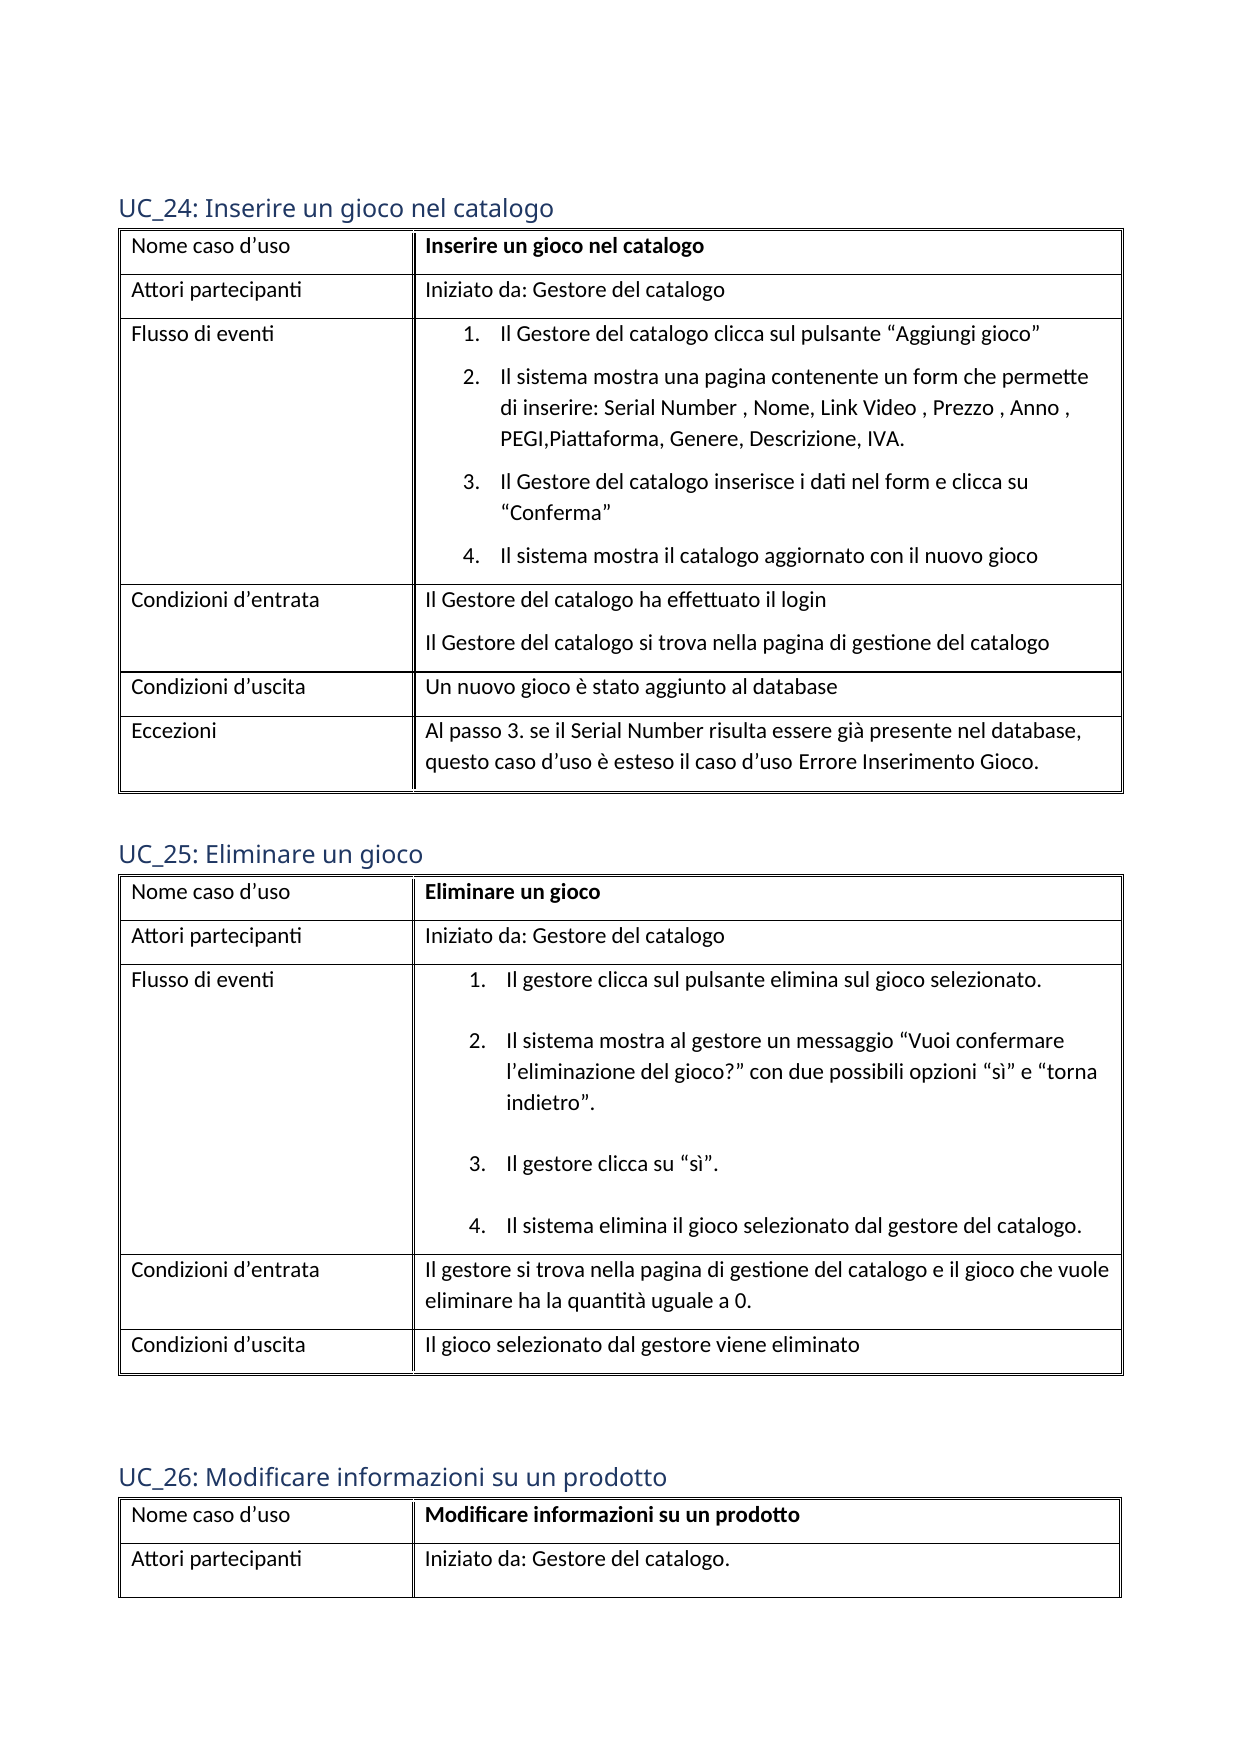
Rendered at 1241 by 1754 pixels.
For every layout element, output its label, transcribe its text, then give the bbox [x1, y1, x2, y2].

table_cell Il Gestore del catalogo ha effettuato il login Il Gestore del catalogo si trova nella pagina di gestione del catalogo [416, 585, 1121, 671]
table_cell Un nuovo gioco è stato aggiunto al database [416, 673, 1121, 716]
subtitle UC_25: Eliminare un gioco [118, 837, 1122, 871]
table_header Eliminare un gioco [414, 877, 1121, 920]
table_cell Il gestore si trova nella pagina di gestione del catalogo e il gioco che vuole eliminare ha la quantità uguale a 0. [415, 1255, 1121, 1329]
table_header Nome caso d’uso [121, 1500, 413, 1543]
table_cell Il gestore clicca sul pulsante elimina sul gioco selezionato. Il sistema mostra al gestore un messaggio “Vuoi confermare l’eliminazione del gioco?” con due possibili opzioni “sì” e “torna indietro”. Il gestore clicca su “sì”. Il sistema elimina il gioco selezionato dal gestore del catalogo. [415, 965, 1121, 1254]
table_cell Il Gestore del catalogo clicca sul pulsante “Aggiungi gioco” Il sistema mostra una pagina contenente un form che permette di inserire: Serial Number , Nome, Link Video , Prezzo , Anno , PEGI,Piattaforma, Genere, Descrizione, IVA. Il Gestore del catalogo inserisce i dati nel form e clicca su “Conferma” Il sistema mostra il catalogo aggiornato con il nuovo gioco [416, 319, 1121, 584]
table_cell Il gioco selezionato dal gestore viene eliminato [414, 1330, 1121, 1373]
table_cell Condizioni d’entrata [121, 585, 412, 671]
table_cell Iniziato da: Gestore del catalogo. [415, 1544, 1119, 1597]
table_cell Condizioni d’uscita [121, 1330, 414, 1373]
table_cell Iniziato da: Gestore del catalogo [415, 921, 1121, 964]
subtitle UC_24: Inserire un gioco nel catalogo [118, 191, 1122, 225]
table_cell Iniziato da: Gestore del catalogo [416, 275, 1121, 318]
table_cell Al passo 3. se il Serial Number risulta essere già presente nel database, questo caso d’uso è esteso il caso d’uso Errore Inserimento Gioco. [414, 717, 1121, 791]
table_cell Condizioni d’entrata [121, 1255, 412, 1329]
table_cell Attori partecipanti [121, 1544, 412, 1597]
table_header Nome caso d’uso [121, 875, 414, 920]
table_cell Attori partecipanti [121, 921, 412, 964]
table_header Modificare informazioni su un prodotto [413, 1500, 1119, 1543]
table_header Nome caso d’uso [121, 229, 414, 274]
table_header Inserire un gioco nel catalogo [414, 231, 1121, 274]
table_cell Attori partecipanti [121, 275, 412, 318]
table_cell Eccezioni [121, 717, 414, 791]
table_cell Condizioni d’uscita [121, 673, 412, 716]
subtitle UC_26: Modificare informazioni su un prodotto [118, 1460, 1122, 1494]
table_cell Flusso di eventi [121, 965, 412, 1254]
table_cell Flusso di eventi [121, 319, 412, 584]
